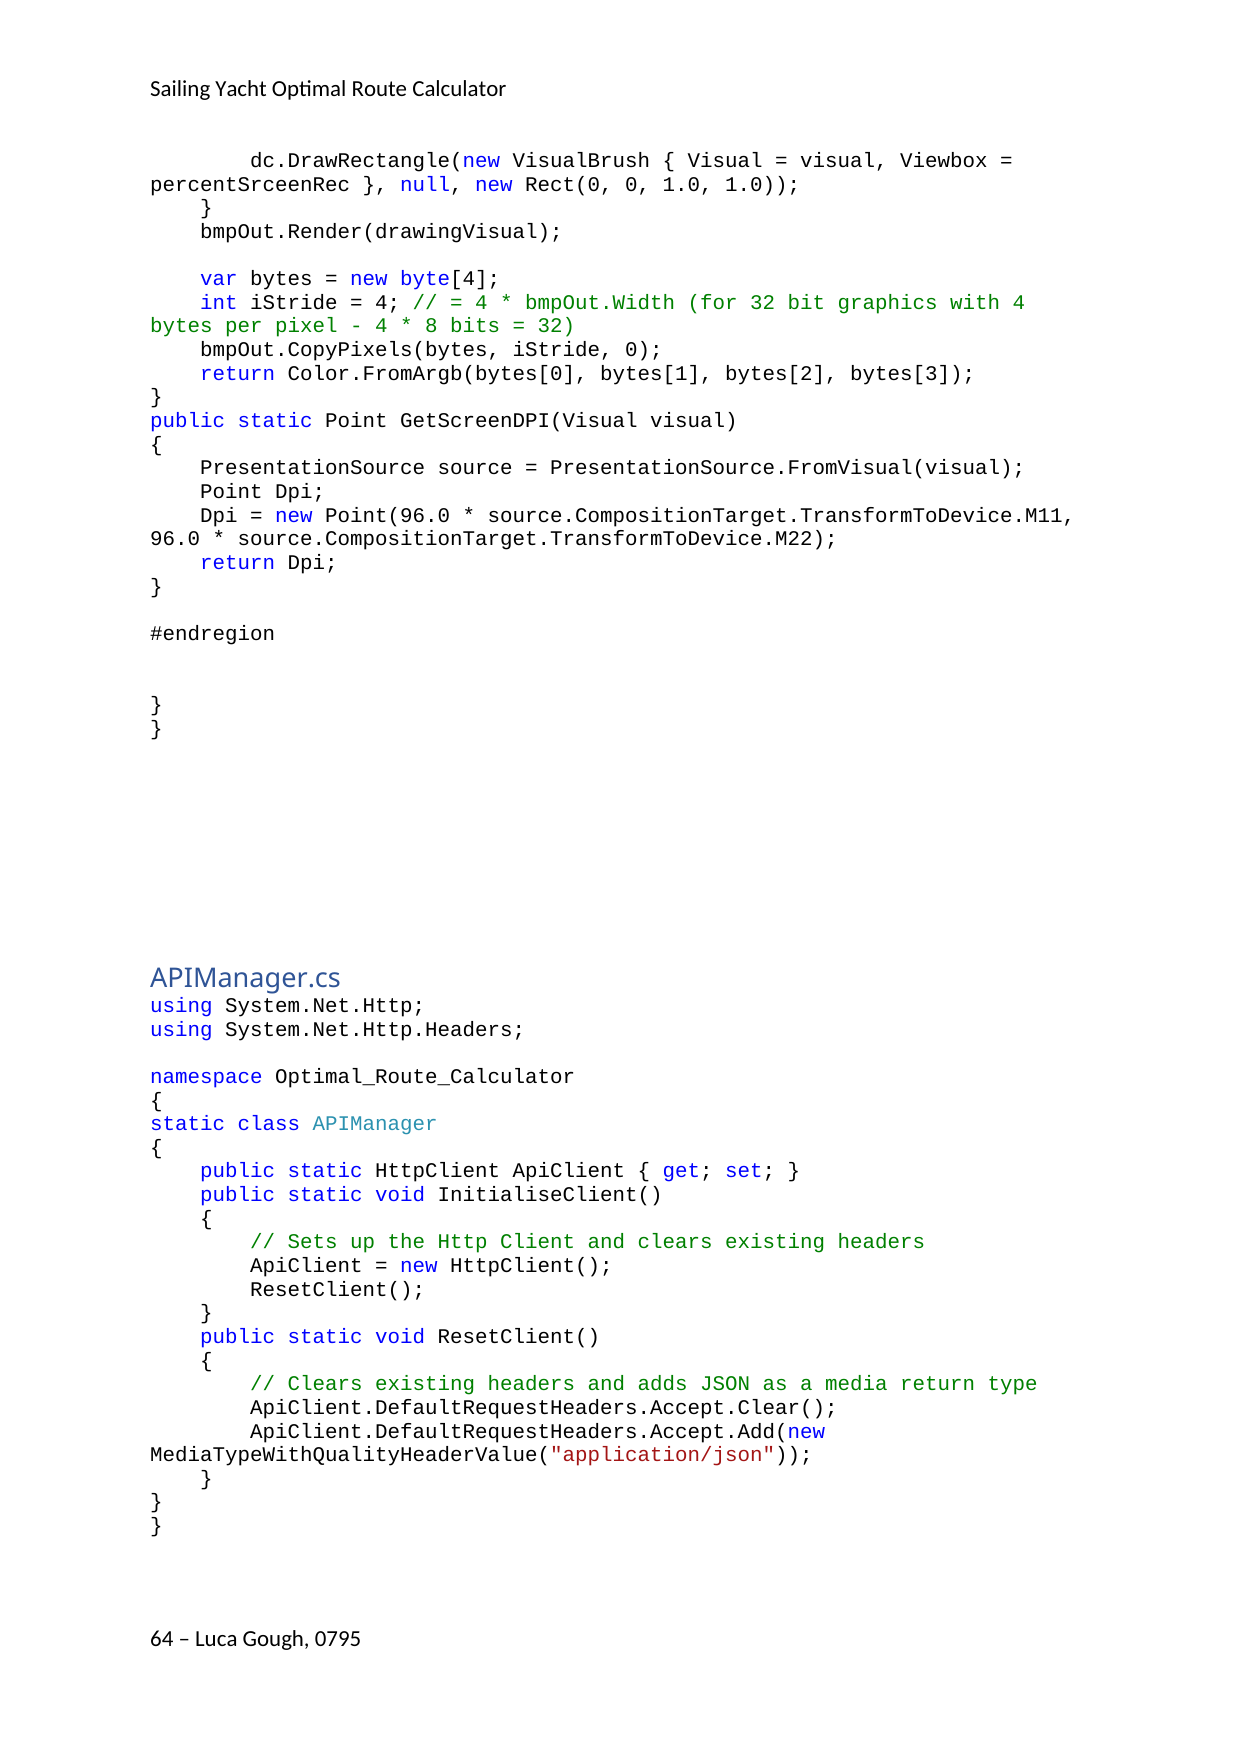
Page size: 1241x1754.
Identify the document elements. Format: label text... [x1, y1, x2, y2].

text { [150, 1137, 1090, 1161]
subtitle APIManager.cs [150, 958, 1090, 995]
text public static HttpClient ApiClient { get; set; } [150, 1161, 1090, 1184]
text { [150, 434, 1090, 457]
text using System.Net.Http.Headers; [150, 1019, 1090, 1042]
text } [150, 1492, 1090, 1515]
text { [150, 1208, 1090, 1231]
text } [150, 576, 1090, 599]
text } [150, 694, 1090, 717]
text { [150, 1350, 1090, 1373]
text PresentationSource source = PresentationSource.FromVisual(visual); [150, 457, 1090, 481]
text { [150, 1089, 1090, 1113]
text dc.DrawRectangle(new VisualBrush { Visual = visual, Viewbox = percentSrceenRec }, null, new Rect(0, 0, 1.0, 1.0)); [150, 150, 1090, 197]
text public static void InitialiseClient() [150, 1184, 1090, 1208]
text } [150, 1515, 1090, 1539]
text return Dpi; [150, 552, 1090, 576]
text // Sets up the Http Client and clears existing headers [150, 1231, 1090, 1255]
text using System.Net.Http; [150, 995, 1090, 1019]
text ApiClient.DefaultRequestHeaders.Accept.Clear(); [150, 1397, 1090, 1421]
text bmpOut.CopyPixels(bytes, iStride, 0); [150, 339, 1090, 363]
text } [150, 717, 1090, 741]
text } [150, 1302, 1090, 1326]
text } [150, 197, 1090, 221]
text static class APIManager [150, 1113, 1090, 1137]
text #endregion [150, 623, 1090, 647]
text namespace Optimal_Route_Calculator [150, 1066, 1090, 1089]
text } [150, 386, 1090, 410]
text public static Point GetScreenDPI(Visual visual) [150, 410, 1090, 434]
text } [150, 1468, 1090, 1492]
text ResetClient(); [150, 1279, 1090, 1302]
text bmpOut.Render(drawingVisual); [150, 221, 1090, 244]
text // Clears existing headers and adds JSON as a media return type [150, 1373, 1090, 1397]
text int iStride = 4; // = 4 * bmpOut.Width (for 32 bit graphics with 4 bytes per pixel - 4 * 8 bits = 32) [150, 292, 1090, 339]
text Point Dpi; [150, 481, 1090, 505]
text Dpi = new Point(96.0 * source.CompositionTarget.TransformToDevice.M11, 96.0 * source.CompositionTarget.TransformToDevice.M22); [150, 505, 1090, 552]
text ApiClient.DefaultRequestHeaders.Accept.Add(new MediaTypeWithQualityHeaderValue("application/json")); [150, 1421, 1090, 1468]
text var bytes = new byte[4]; [150, 268, 1090, 292]
text public static void ResetClient() [150, 1326, 1090, 1350]
text ApiClient = new HttpClient(); [150, 1255, 1090, 1279]
text return Color.FromArgb(bytes[0], bytes[1], bytes[2], bytes[3]); [150, 363, 1090, 386]
